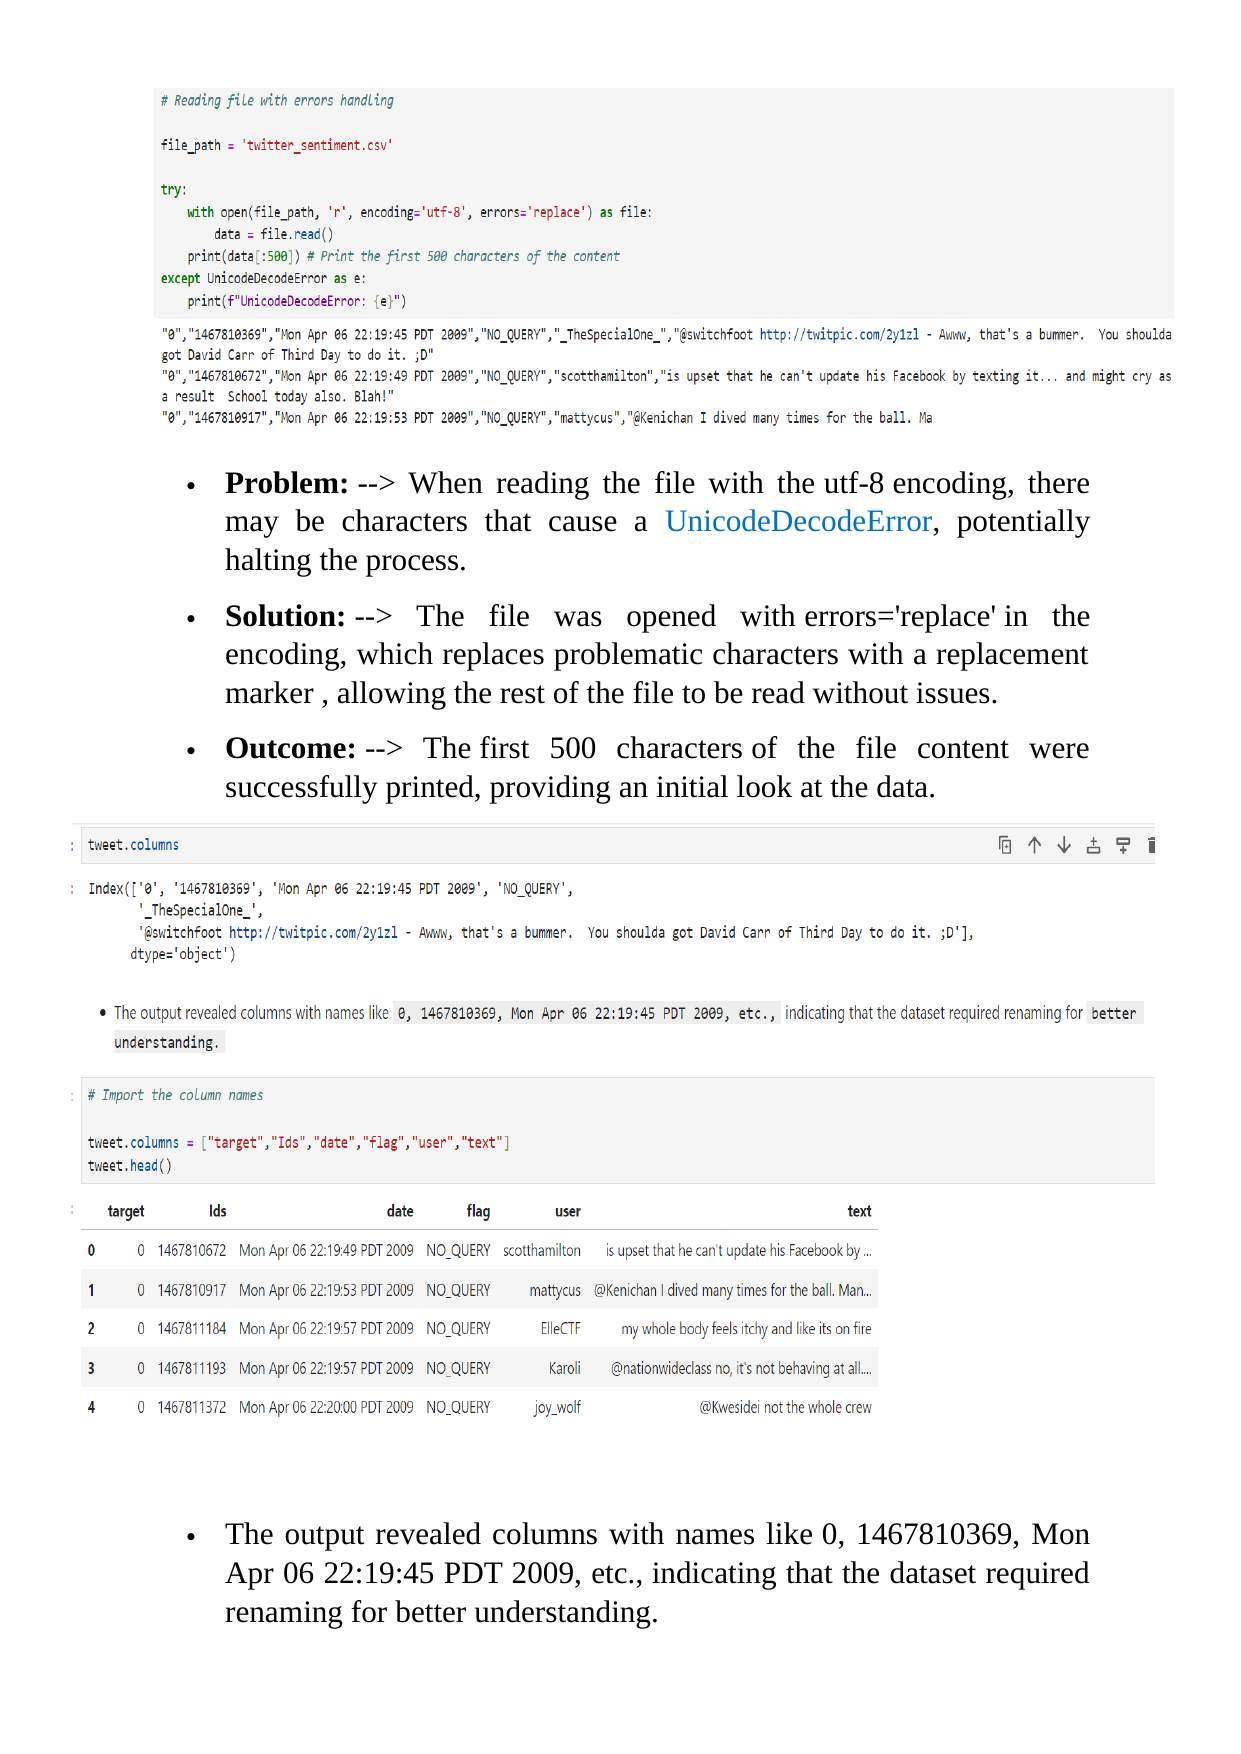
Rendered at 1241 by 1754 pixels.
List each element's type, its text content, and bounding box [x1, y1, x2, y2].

picture [150, 88, 1175, 446]
list Problem: --> When reading the file with the utf-8 encoding, there may be characters that cause a UnicodeDecodeError, potentially halting the process. [187, 464, 1090, 577]
picture [71, 823, 1155, 1438]
list Solution: --> The file was opened with errors='replace' in the encoding, which replaces problematic characters with a replacement marker , allowing the rest of the file to be read without issues. [187, 597, 1090, 710]
list Outcome: --> The first 500 characters of the file content were successfully printed, providing an initial look at the data. [187, 730, 1090, 804]
list The output revealed columns with names like 0, 1467810369, Mon Apr 06 22:19:45 PDT 2009, etc., indicating that the dataset required renaming for better understanding. [187, 1515, 1090, 1629]
